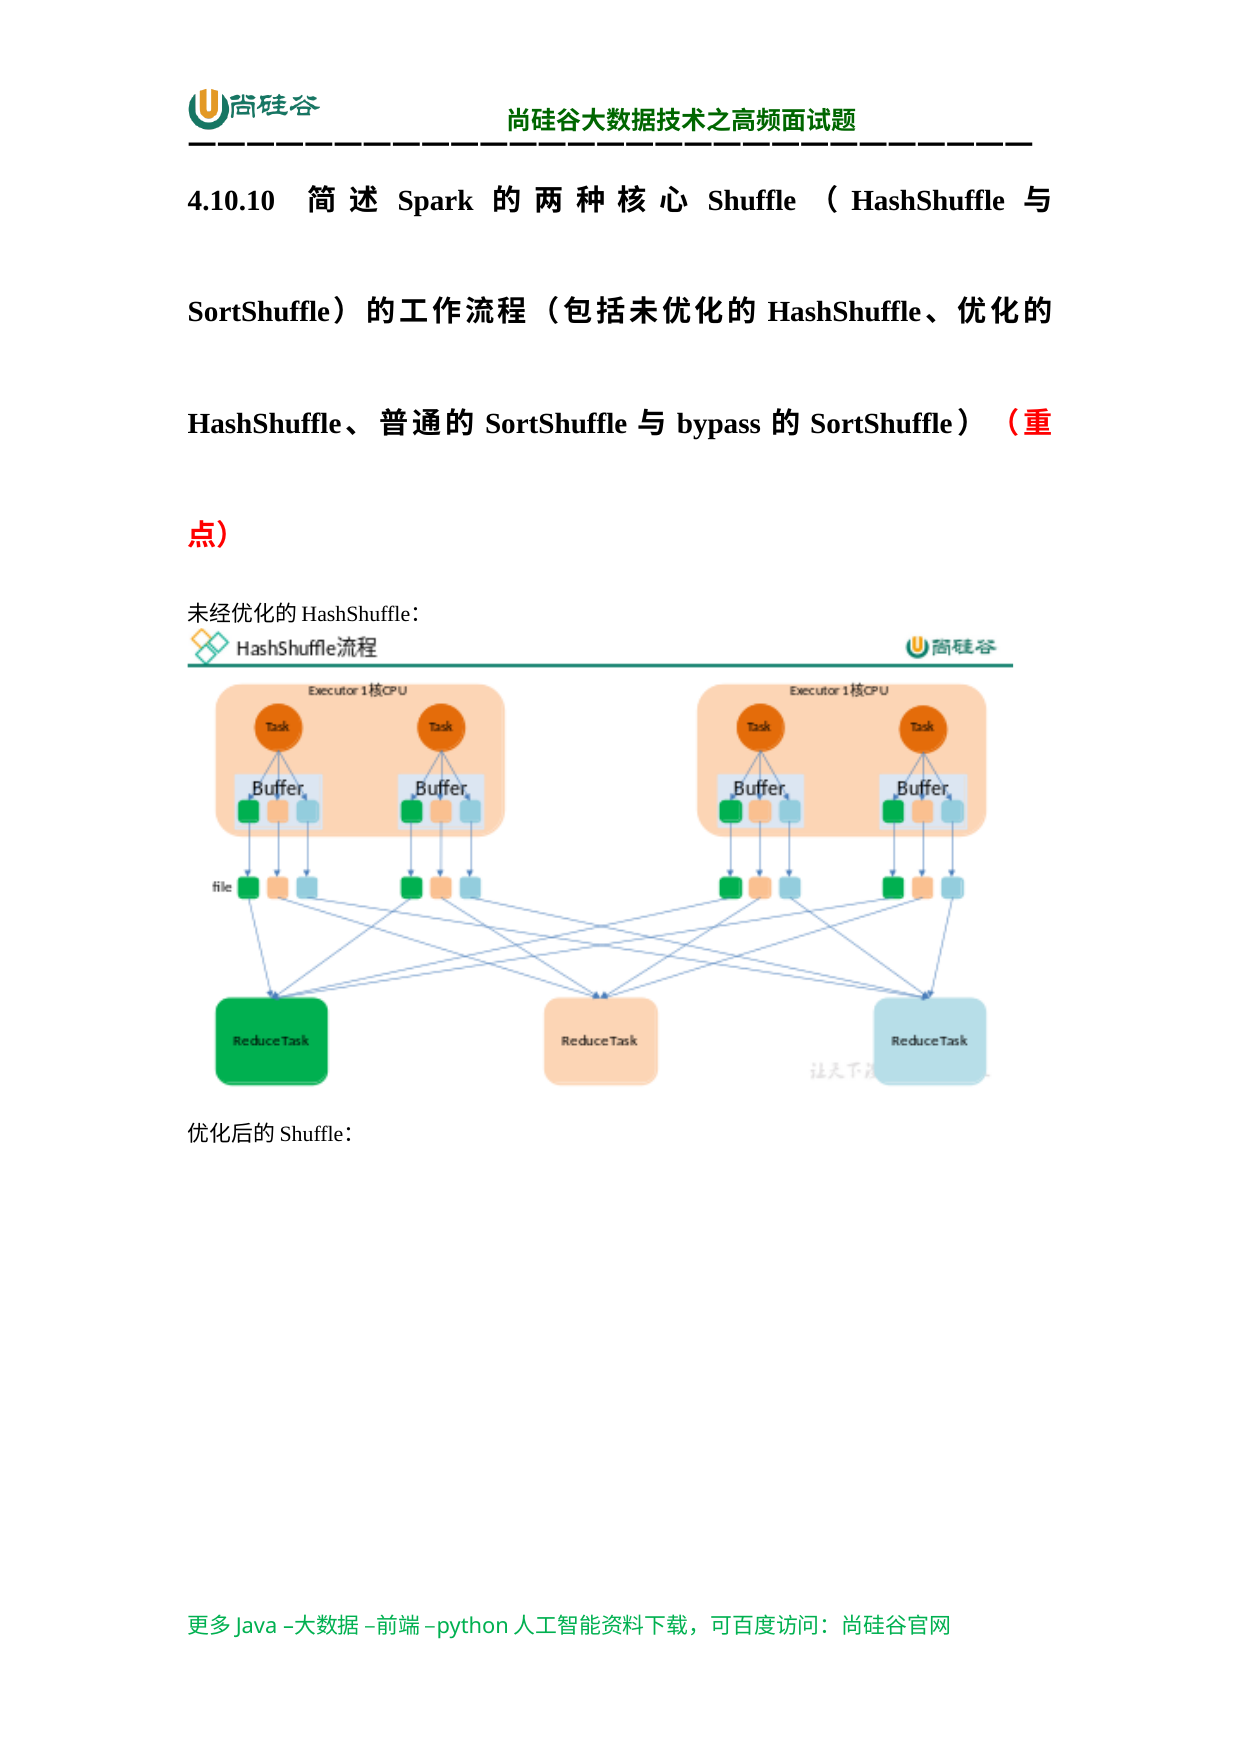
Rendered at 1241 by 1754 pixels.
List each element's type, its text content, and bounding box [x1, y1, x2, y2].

text 未经优化的HashShuffle： [187, 596, 1053, 628]
subtitle 4.10.10 简述Spark的两种核心Shuffle（HashShuffle与SortShuffle）的工作流程（包括未优化的HashShuffle、优化的HashShuffle、普通的SortShuffle与bypass的SortShuffle）（重点） [187, 165, 1053, 565]
text 优化后的Shuffle： [187, 1116, 1053, 1148]
